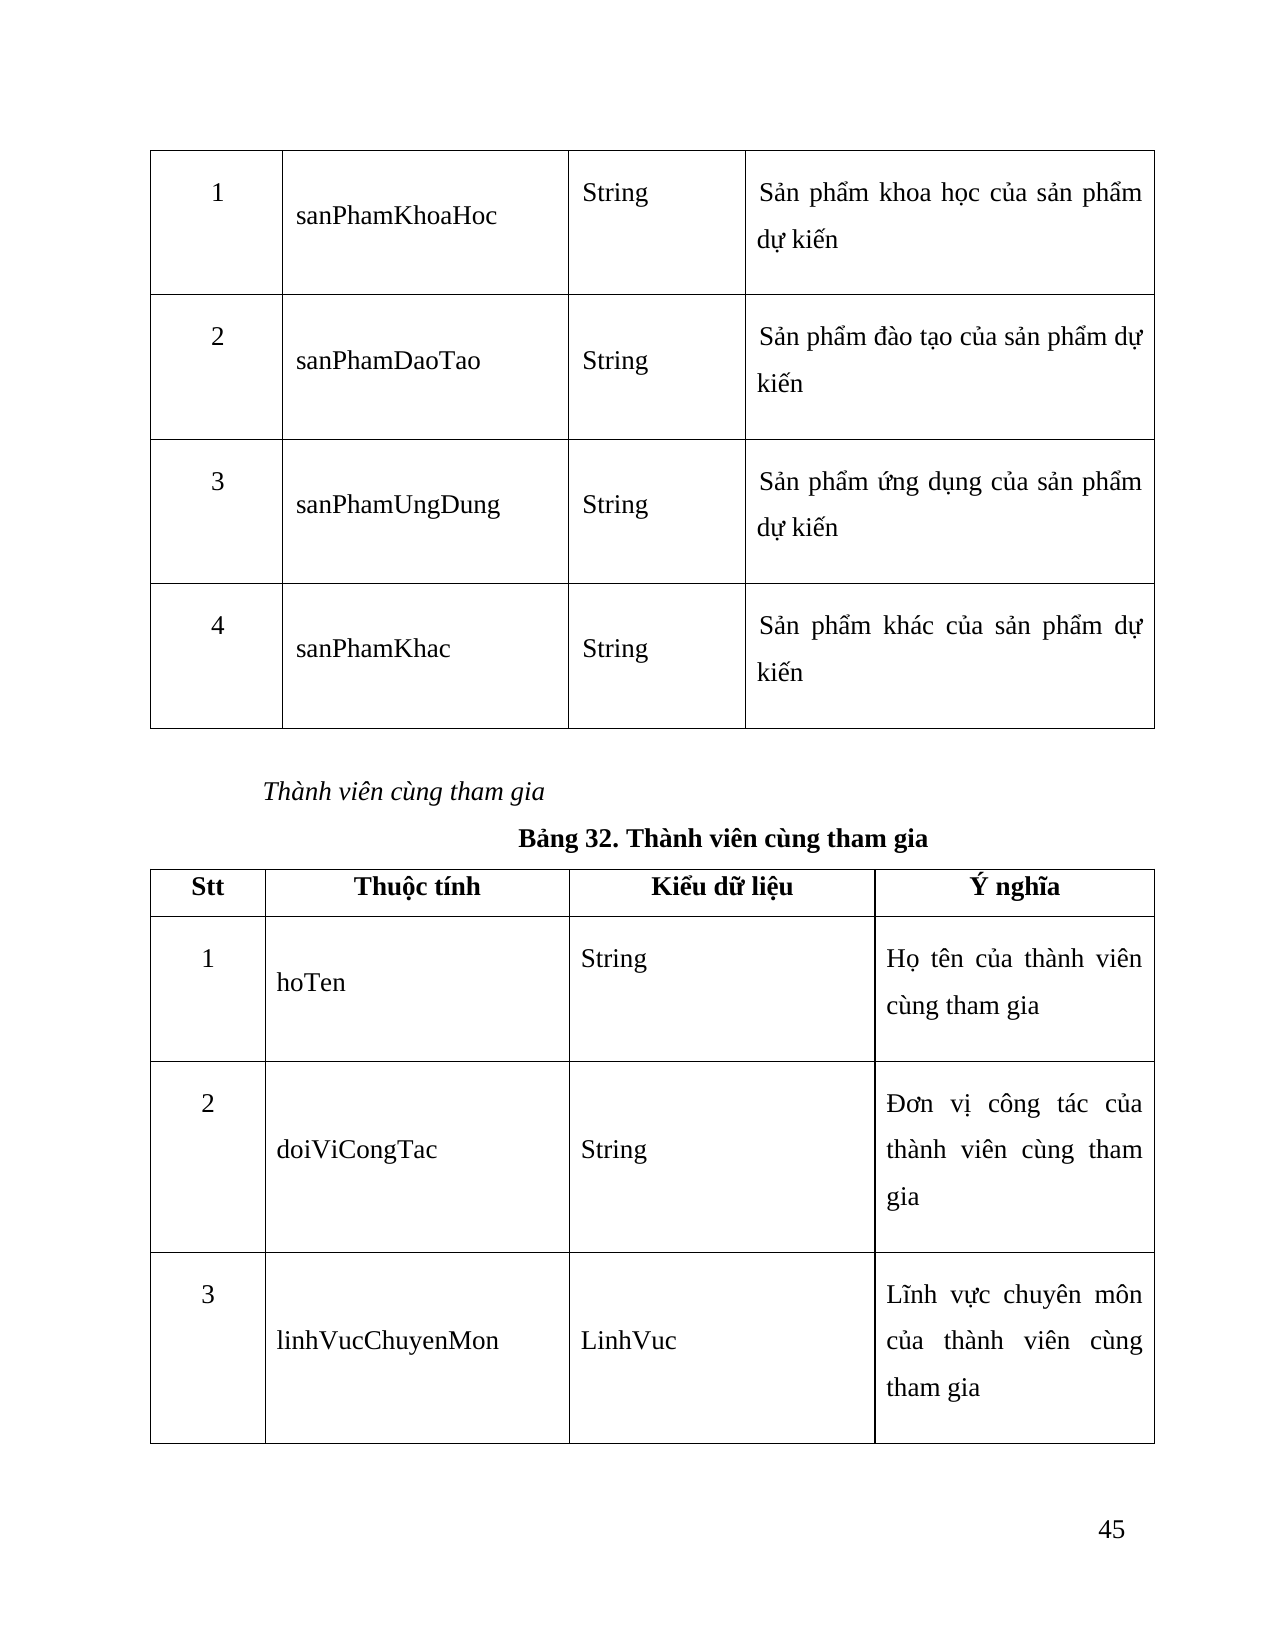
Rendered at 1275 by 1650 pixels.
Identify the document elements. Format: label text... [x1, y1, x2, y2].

table_cell 3 [151, 440, 282, 583]
table_header Ý nghĩa [876, 870, 1154, 916]
table_cell String [569, 151, 745, 294]
table_cell linhVucChuyenMon [266, 1253, 569, 1443]
text Thành viên cùng tham gia [262, 775, 1125, 806]
table_cell sanPhamDaoTao [283, 295, 568, 439]
table_cell 2 [151, 1062, 265, 1252]
table_cell Sản phẩm đào tạo của sản phẩm dự kiến [746, 295, 1154, 439]
table_cell String [569, 584, 745, 727]
table_cell Sản phẩm khoa học của sản phẩm dự kiến [746, 151, 1154, 294]
table_header Thuộc tính [266, 870, 569, 916]
table_cell hoTen [266, 917, 569, 1061]
table_cell doiViCongTac [266, 1062, 569, 1252]
table_cell String [569, 440, 745, 583]
text Thành viên cùng tham gia [375, 822, 1125, 853]
table_cell 1 [151, 151, 282, 294]
table_cell String [570, 1062, 874, 1252]
table_cell 2 [151, 295, 282, 439]
table_cell sanPhamKhoaHoc [283, 151, 568, 294]
table_cell sanPhamKhac [283, 584, 568, 727]
table_cell String [570, 917, 874, 1061]
table_cell sanPhamUngDung [283, 440, 568, 583]
table_cell Họ tên của thành viên cùng tham gia [876, 917, 1154, 1061]
table_header Kiểu dữ liệu [570, 870, 874, 916]
table_cell 3 [151, 1253, 265, 1443]
table_cell Sản phẩm ứng dụng của sản phẩm dự kiến [746, 440, 1154, 583]
table_cell Đơn vị công tác của thành viên cùng tham gia [876, 1062, 1154, 1252]
table_cell LinhVuc [570, 1253, 874, 1443]
table_cell Sản phẩm khác của sản phẩm dự kiến [746, 584, 1154, 727]
table_cell 1 [151, 917, 265, 1061]
table_cell String [569, 295, 745, 439]
table_header Stt [151, 870, 265, 916]
table_cell 4 [151, 584, 282, 727]
table_cell Lĩnh vực chuyên môn của thành viên cùng tham gia [876, 1253, 1154, 1443]
